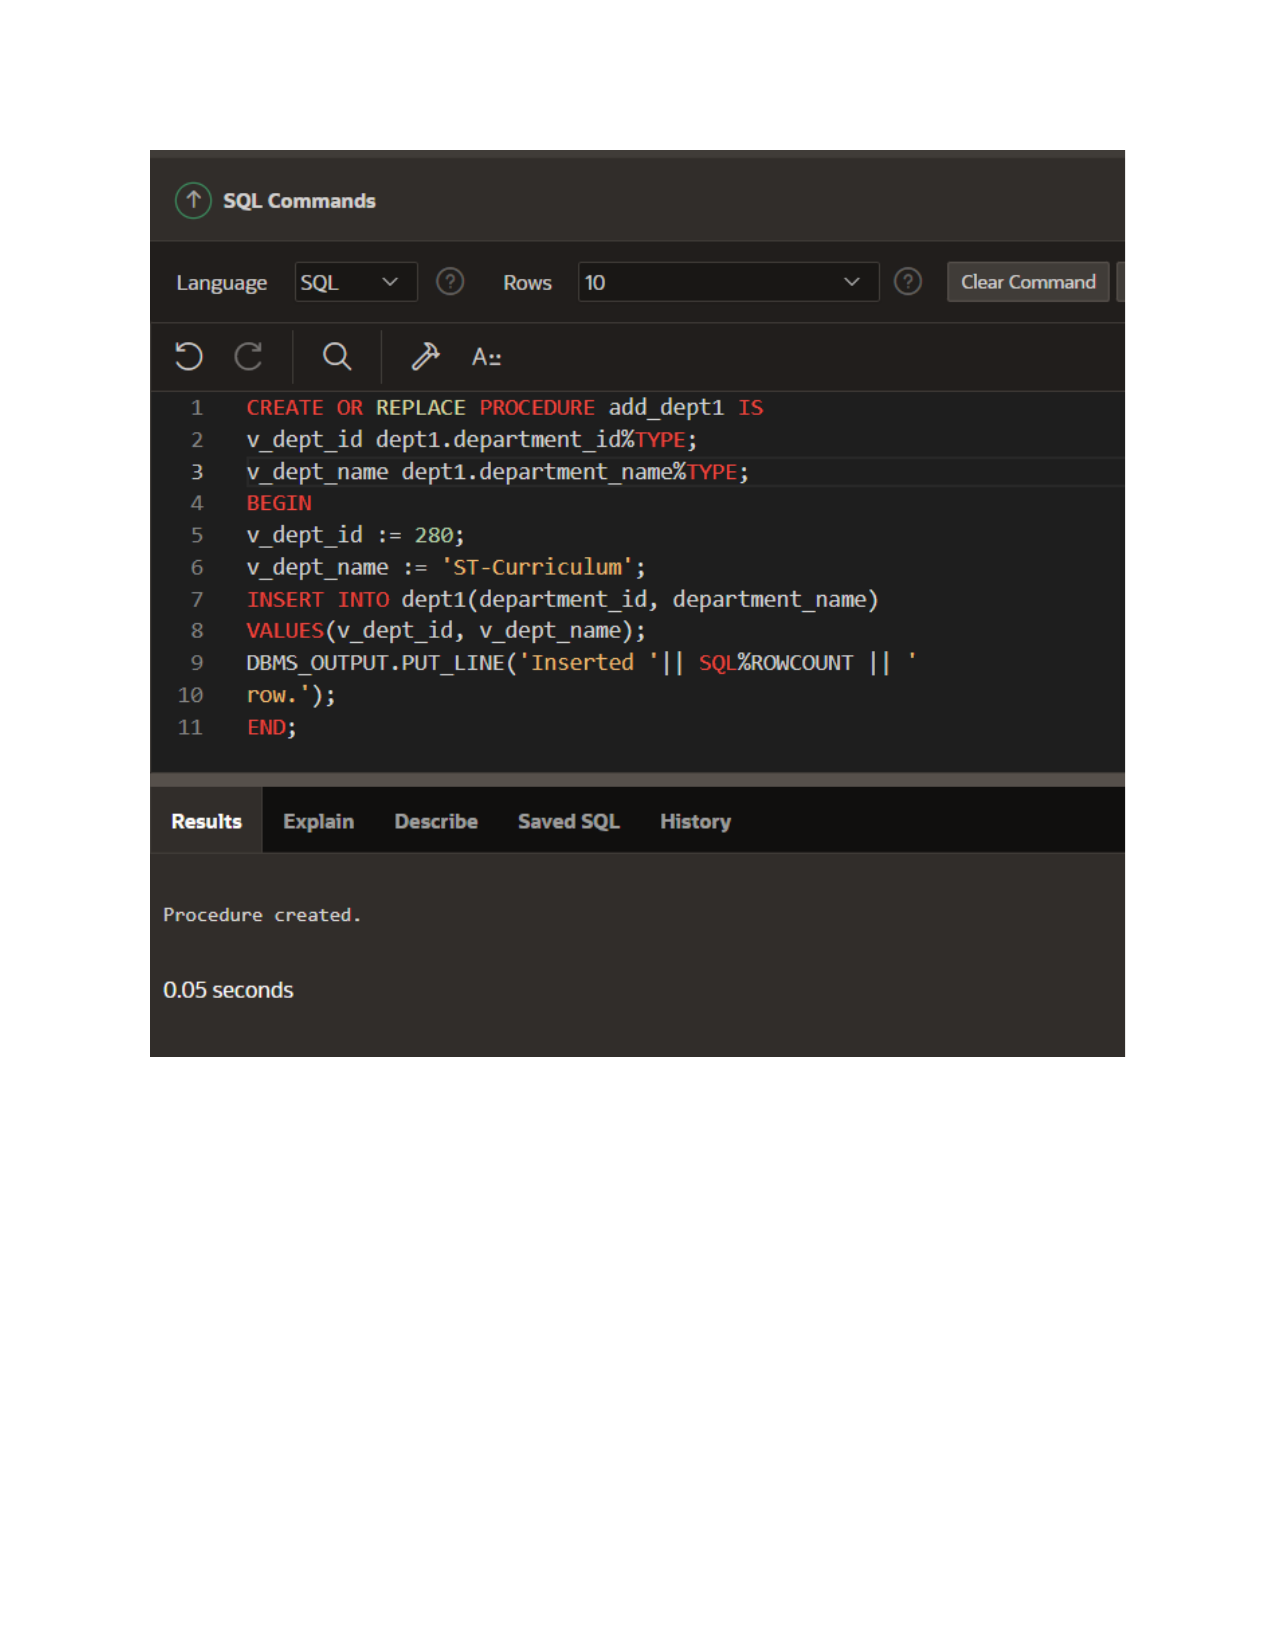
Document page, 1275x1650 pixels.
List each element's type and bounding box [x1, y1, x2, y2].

picture [150, 150, 1125, 1057]
